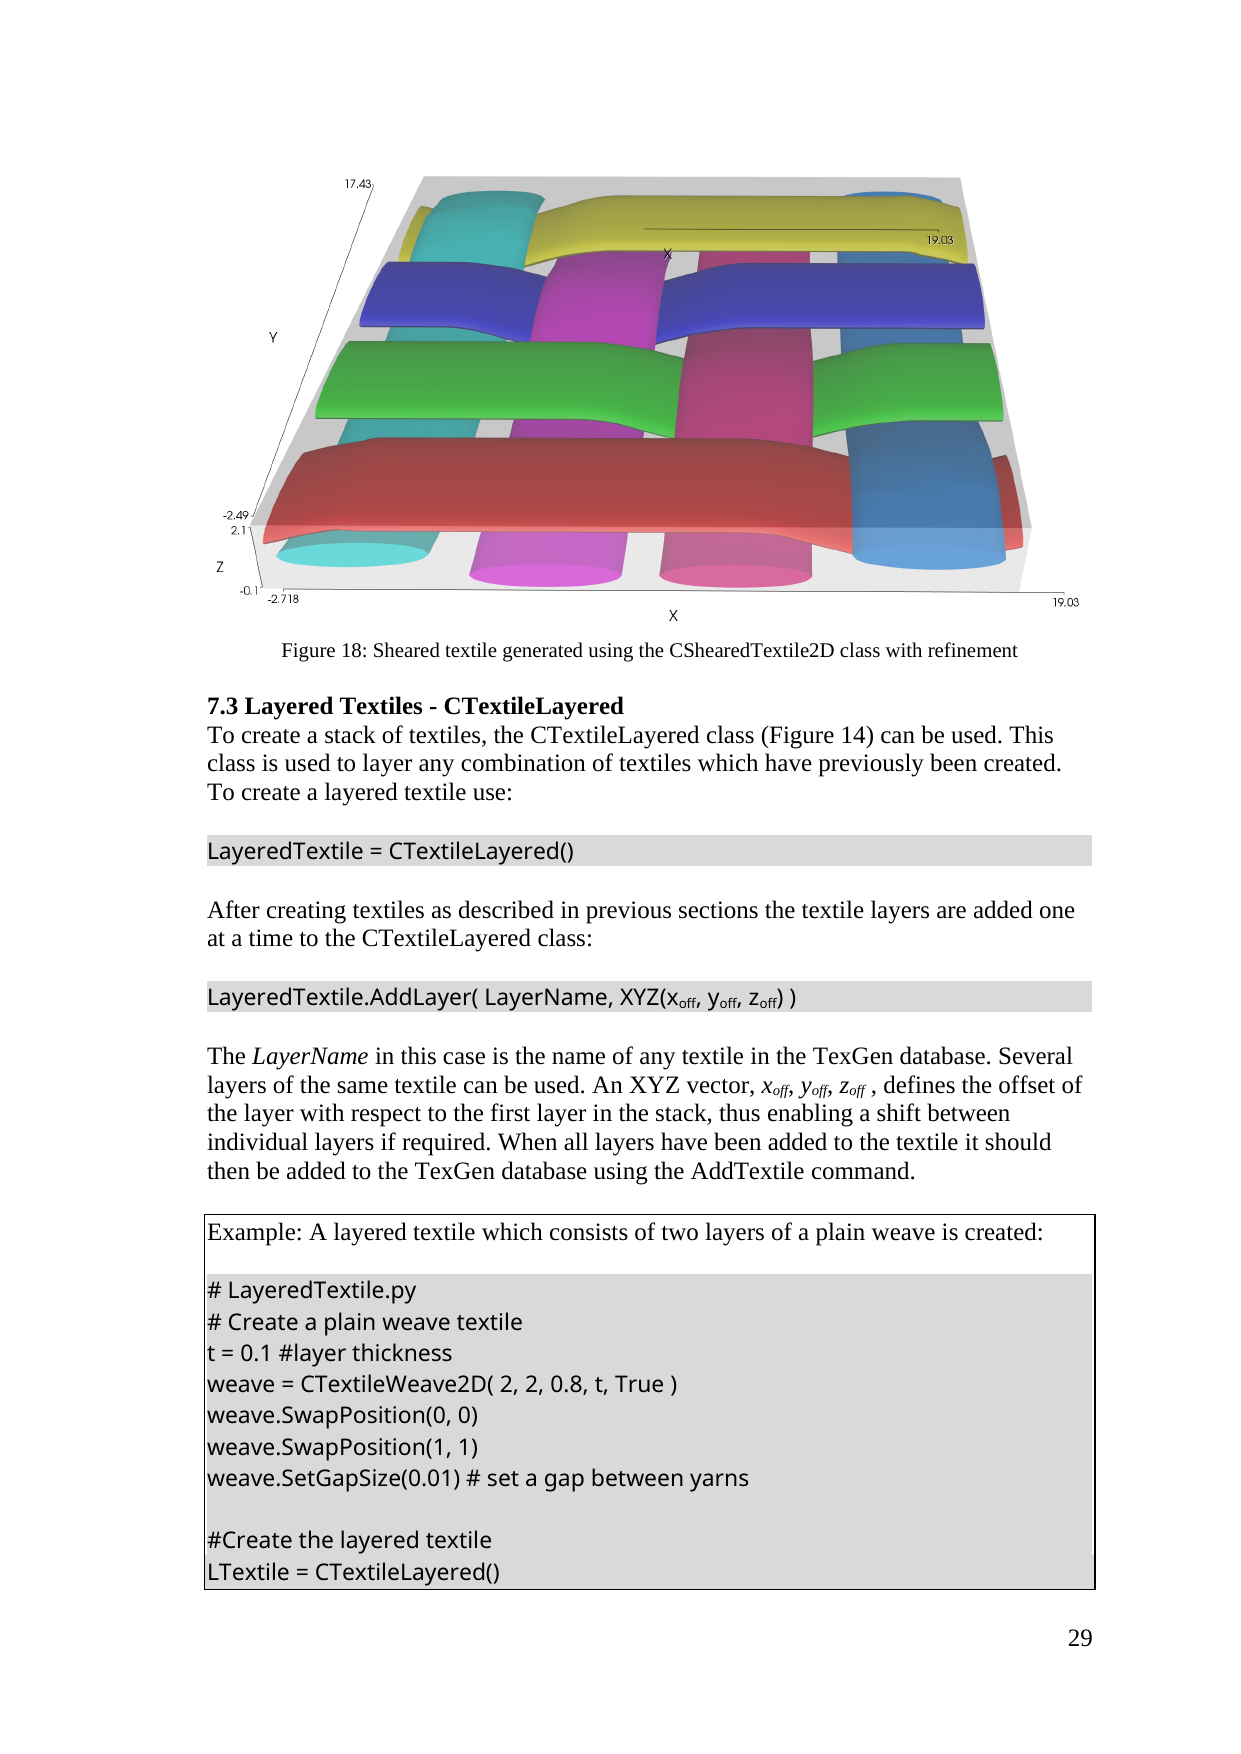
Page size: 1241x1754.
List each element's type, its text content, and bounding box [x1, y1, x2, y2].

text Example: A layered textile which consists of two layers of a plain weave is created: [205, 1215, 1094, 1245]
text After creating textiles as described in previous sections the textile layers are added one at a time to the CTextileLayered class: [207, 895, 1092, 952]
text LayeredTextile.AddLayer( LayerName, XYZ(xoff, yoff, zoff) ) [207, 981, 1092, 1012]
text weave.SwapPosition(1, 1) [207, 1430, 1092, 1462]
text LayeredTextile = CTextileLayered() [207, 835, 1092, 866]
text t = 0.1 #layer thickness [207, 1337, 1092, 1368]
text Figure 18: Sheared textile generated using the CShearedTextile2D class with refinement [207, 639, 1092, 662]
text weave.SetGapSize(0.01) # set a gap between yarns [207, 1462, 1092, 1493]
text weave.SwapPosition(0, 0) [207, 1399, 1092, 1430]
text To create a stack of textiles, the CTextileLayered class (Figure 14) can be used. This class is used to layer any combination of textiles which have previously been created. To create a layered textile use: [207, 720, 1092, 806]
text LTextile = CTextileLayered() [205, 1552, 1094, 1589]
picture [206, 147, 1093, 639]
text # Create a plain weave textile [207, 1305, 1092, 1337]
text # LayeredTextile.py [207, 1274, 1092, 1305]
text #Create the layered textile [207, 1524, 1092, 1552]
subtitle 7.3 Layered Textiles - CTextileLayered [207, 691, 1092, 720]
text The LayerName in this case is the name of any textile in the TexGen database. Several layers of the same textile can be used. An XYZ vector, xoff, yoff, zoff , defines the offset of the layer with respect to the first layer in the stack, thus enabling a shift between individual layers if required. When all layers have been added to the textile it should then be added to the TexGen database using the AddTextile command. [207, 1041, 1092, 1185]
text weave = CTextileWeave2D( 2, 2, 0.8, t, True ) [207, 1368, 1092, 1399]
